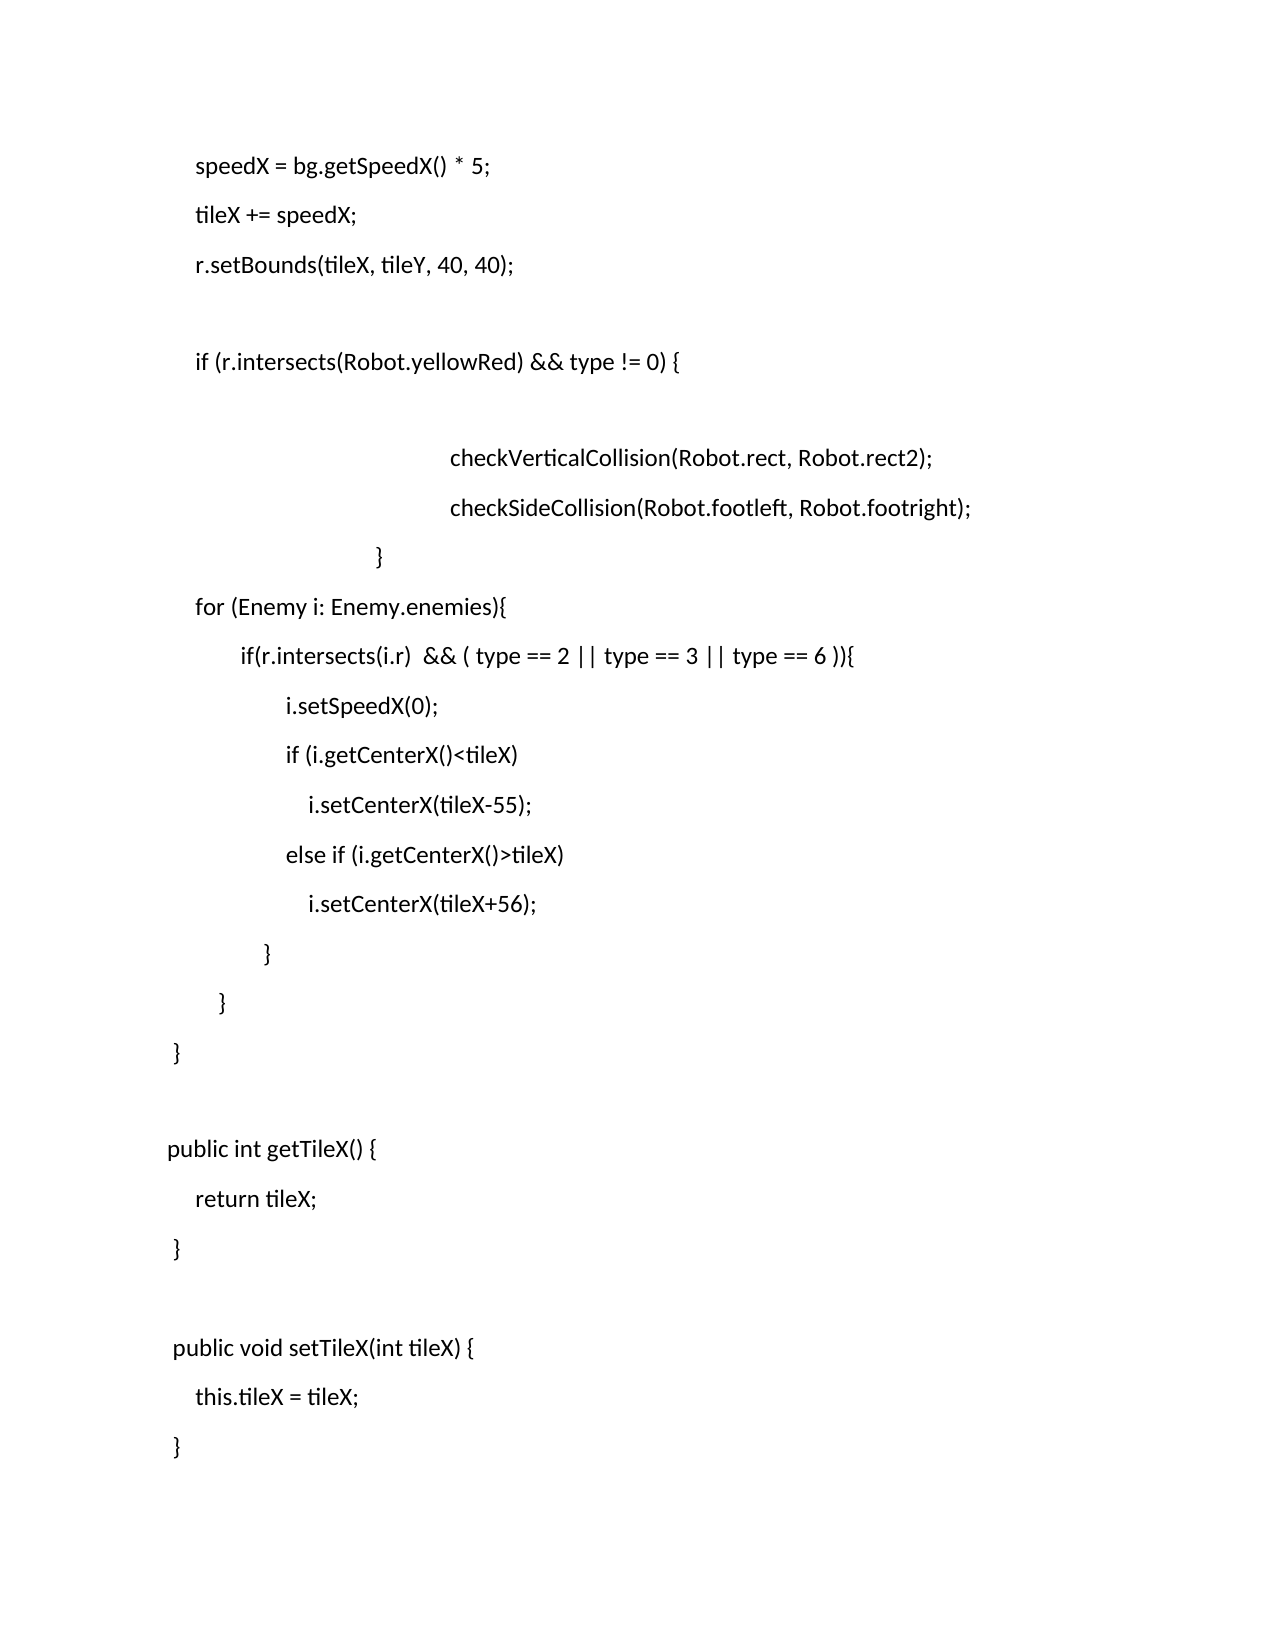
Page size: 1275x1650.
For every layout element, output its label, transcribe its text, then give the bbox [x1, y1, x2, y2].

text tileX += speedX; [150, 199, 1125, 230]
text if(r.intersects(i.r) && ( type == 2 || type == 3 || type == 6 )){ [150, 640, 1125, 671]
text this.tileX = tileX; [150, 1381, 1125, 1412]
text return tileX; [150, 1183, 1125, 1214]
text i.setCenterX(tileX-55); [150, 789, 1125, 820]
text checkVerticalCollision(Robot.rect, Robot.rect2); [150, 442, 1125, 473]
text if (i.getCenterX()<tileX) [150, 739, 1125, 770]
text } [150, 987, 1125, 1018]
text public void setTileX(int tileX) { [150, 1332, 1125, 1362]
text i.setSpeedX(0); [150, 690, 1125, 721]
text public int getTileX() { [150, 1133, 1125, 1164]
text } [150, 1431, 1125, 1462]
text } [150, 938, 1125, 968]
text if (r.intersects(Robot.yellowRed) && type != 0) { [150, 346, 1125, 376]
text checkSideCollision(Robot.footleft, Robot.footright); [150, 492, 1125, 522]
text r.setBounds(tileX, tileY, 40, 40); [150, 249, 1125, 280]
text speedX = bg.getSpeedX() * 5; [150, 150, 1125, 181]
text } [150, 1233, 1125, 1263]
text } [150, 541, 1125, 572]
text for (Enemy i: Enemy.enemies){ [150, 591, 1125, 621]
text else if (i.getCenterX()>tileX) [150, 839, 1125, 869]
text i.setCenterX(tileX+56); [150, 888, 1125, 919]
text } [150, 1037, 1125, 1068]
